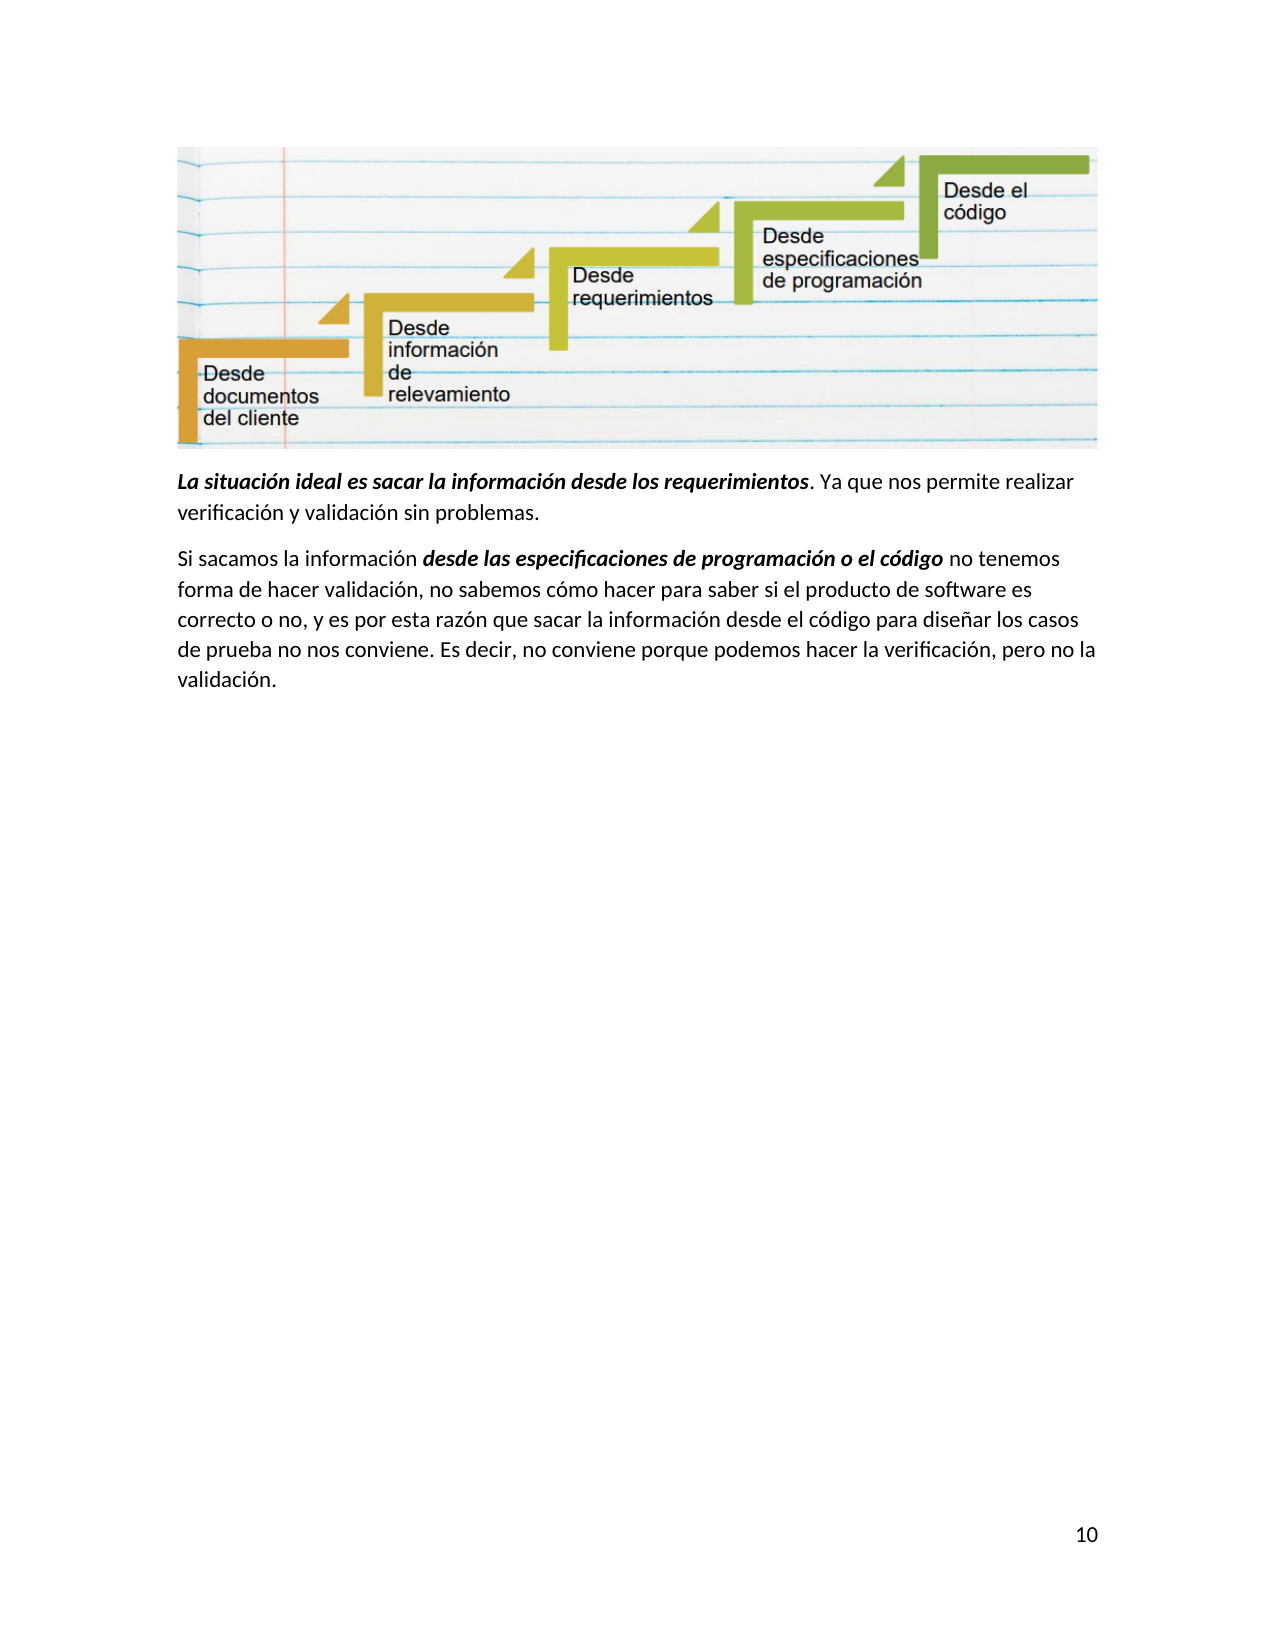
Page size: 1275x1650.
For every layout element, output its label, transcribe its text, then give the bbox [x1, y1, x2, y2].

text La situación ideal es sacar la información desde los requerimientos. Ya que nos permite realizar verificación y validación sin problemas. [177, 467, 1098, 526]
picture [177, 147, 1098, 449]
text Si sacamos la información desde las especificaciones de programación o el código no tenemos forma de hacer validación, no sabemos cómo hacer para saber si el producto de software es correcto o no, y es por esta razón que sacar la información desde el código para diseñar los casos de prueba no nos conviene. Es decir, no conviene porque podemos hacer la verificación, pero no la validación. [177, 544, 1098, 693]
